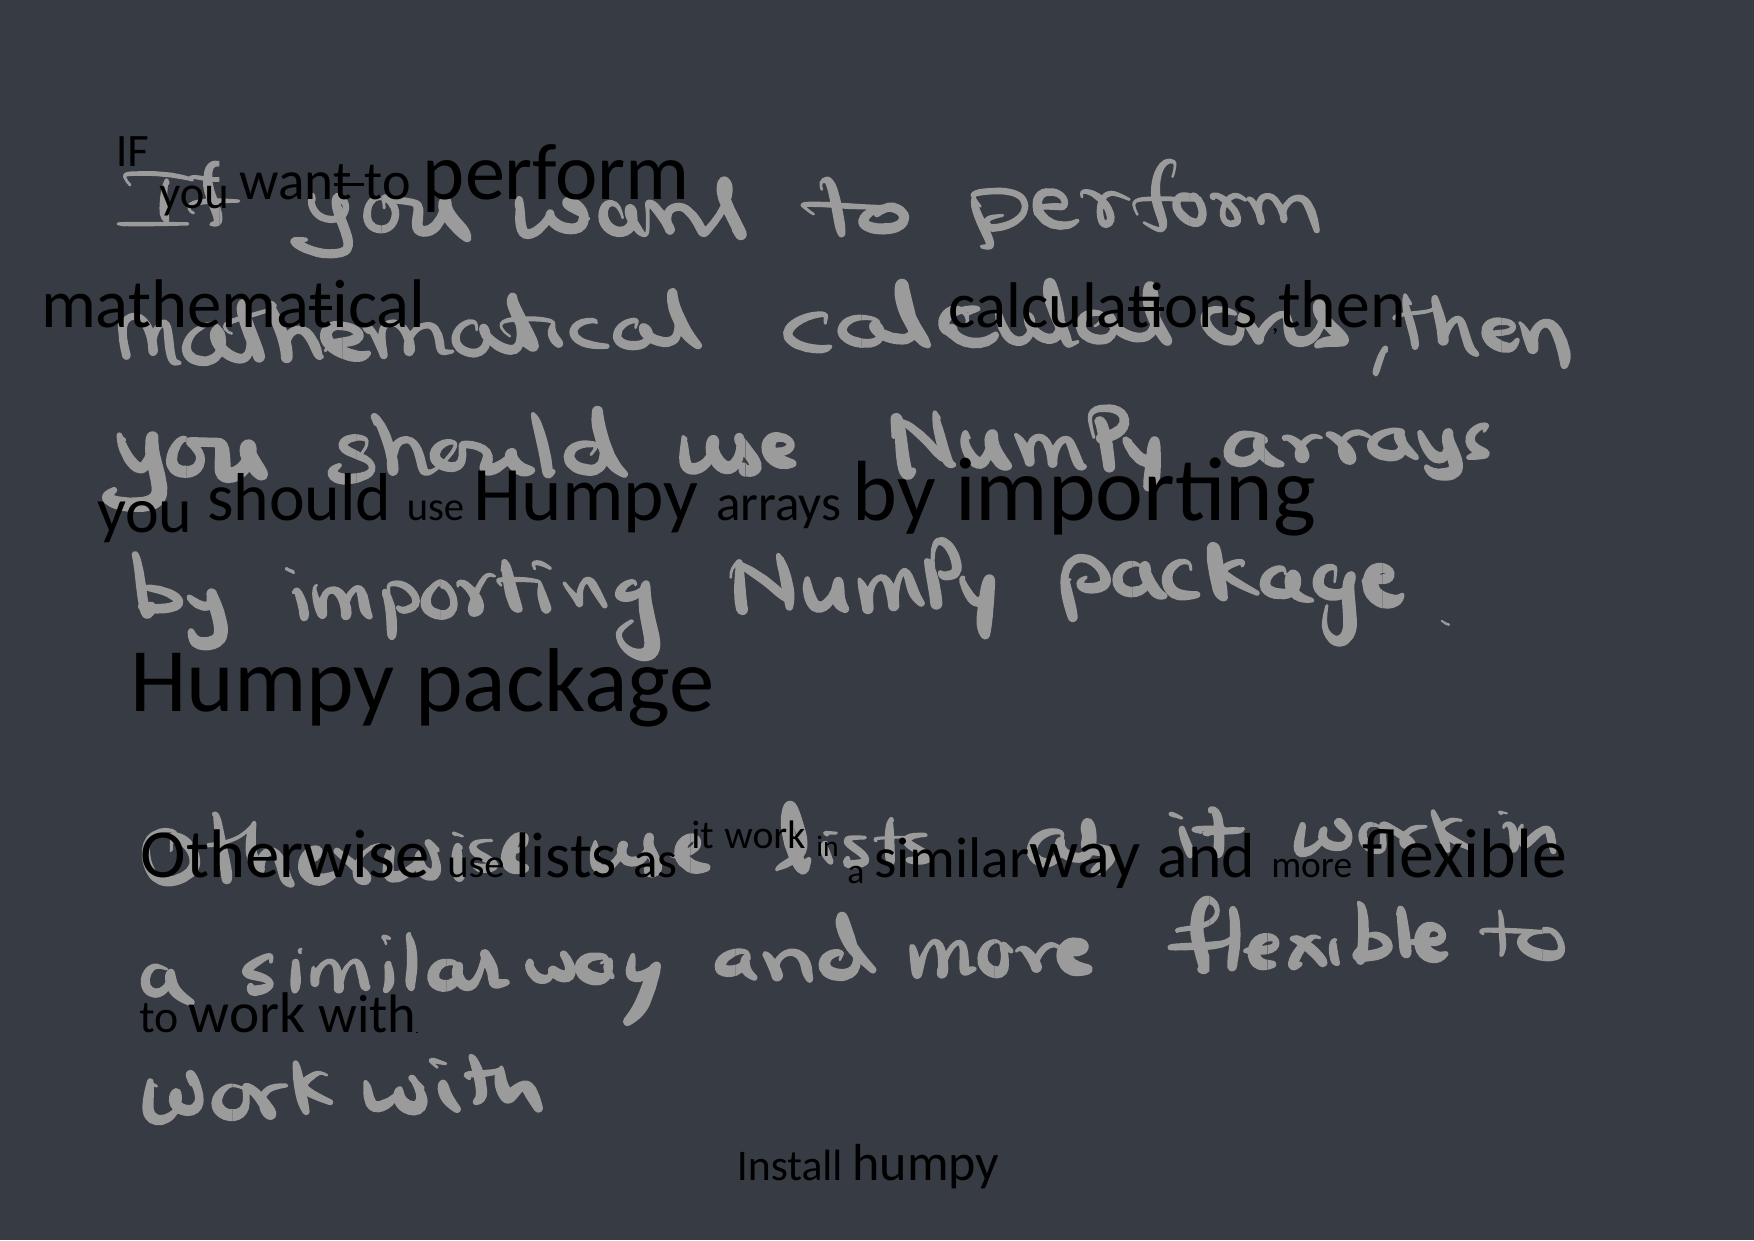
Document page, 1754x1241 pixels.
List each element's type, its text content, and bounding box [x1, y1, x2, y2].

text mathematical calculations ,then [41, 260, 1742, 344]
text IF you want to perform [116, 122, 1742, 220]
text Install humpy [41, 1129, 1695, 1193]
text you should use Humpy arrays by importing Humpy package . [97, 414, 1589, 734]
text Otherwise use lists as it work in a similarway and more flexible to work with. [139, 809, 1567, 1047]
